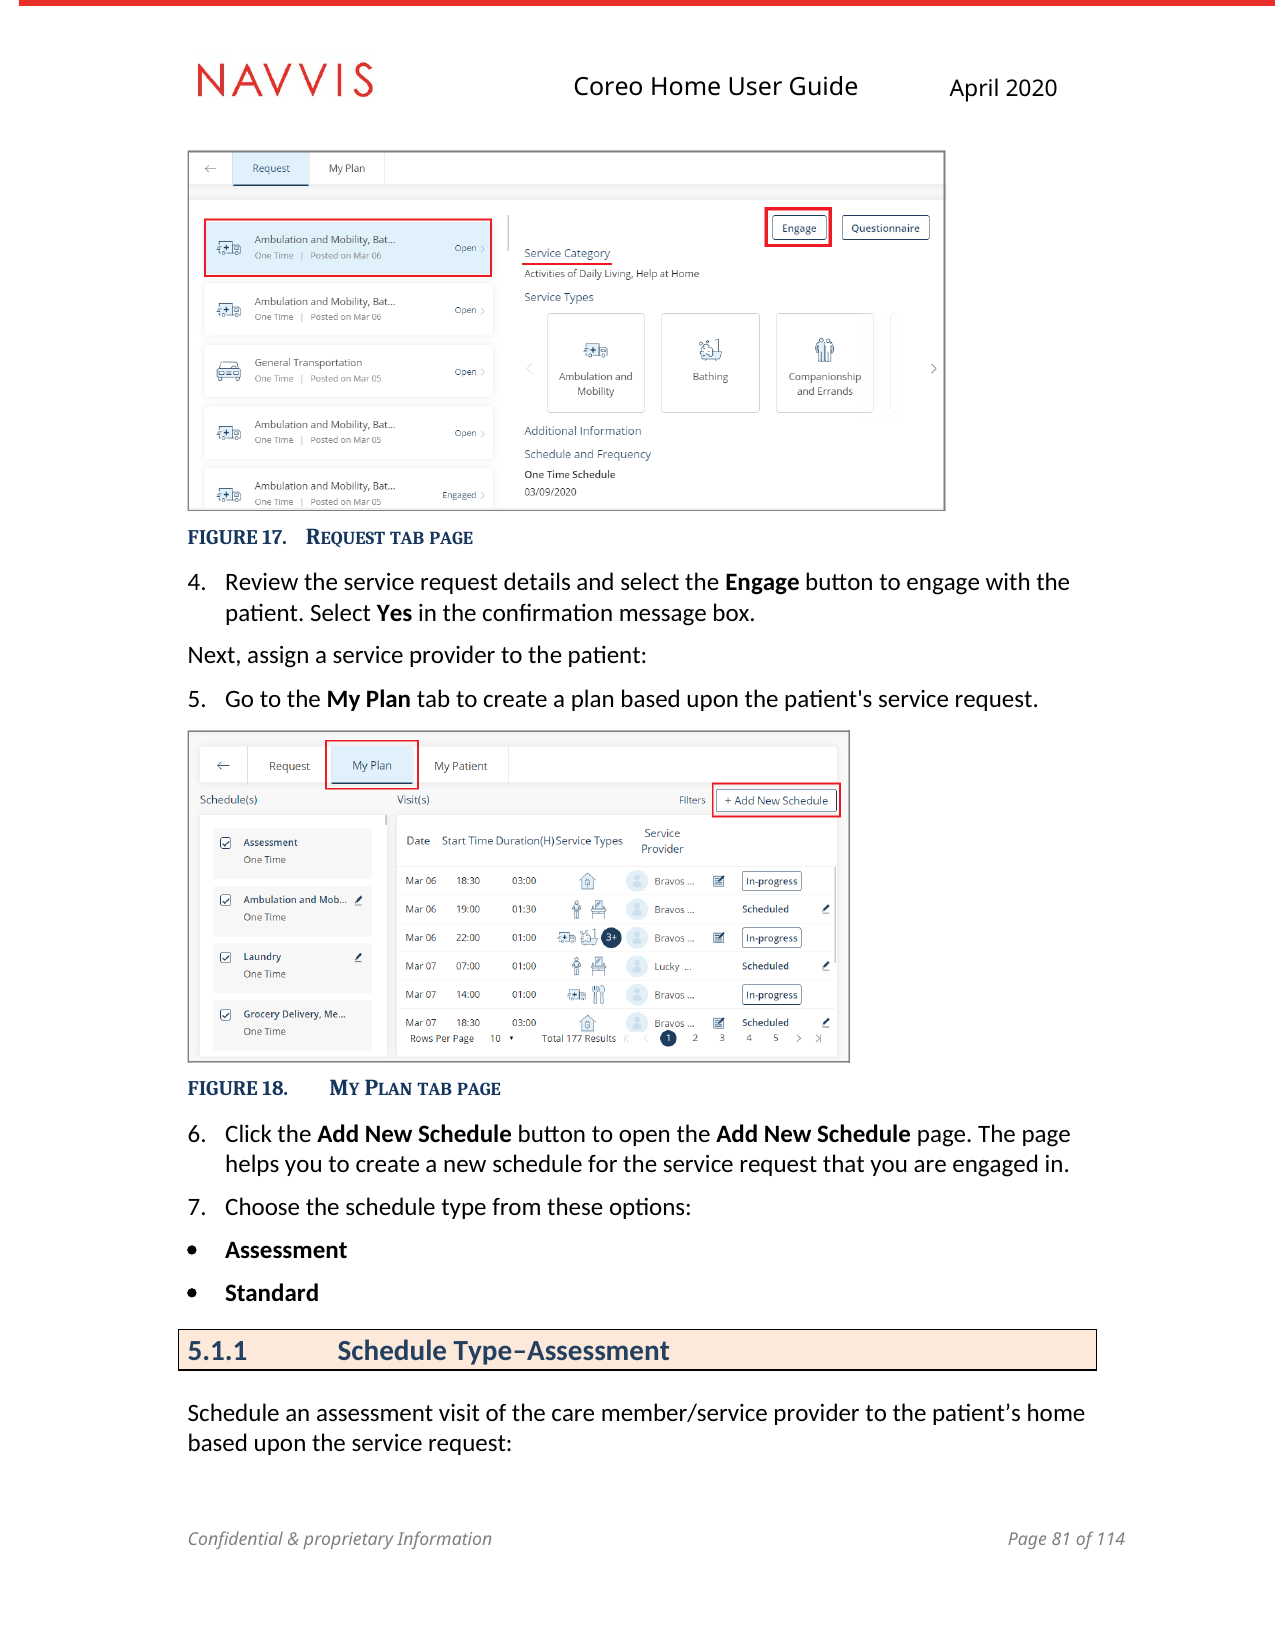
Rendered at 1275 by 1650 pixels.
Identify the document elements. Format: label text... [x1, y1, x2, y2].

subtitle Schedule Type–Assessment [179, 1330, 1096, 1369]
list Standard [187, 1277, 1087, 1308]
text Schedule an assessment visit of the care member/service provider to the patient’s home based upon the service request: [187, 1397, 1087, 1458]
list Assessment [187, 1234, 1087, 1265]
picture [187, 730, 851, 1063]
text Request tab page [187, 523, 1087, 550]
text Next, assign a service provider to the patient: [187, 640, 1087, 670]
text My Plan tab page [187, 1075, 1087, 1101]
list Choose the schedule type from these options: [187, 1191, 1087, 1222]
picture [187, 150, 947, 511]
picture [187, 55, 383, 104]
list Go to the My Plan tab to create a plan based upon the patient's service request. [187, 683, 1087, 713]
list Review the service request details and select the Engage button to engage with the patient. Select Yes in the confirmation message box. [187, 566, 1087, 627]
list Click the Add New Schedule button to open the Add New Schedule page. The page helps you to create a new schedule for the service request that you are engaged in. [187, 1118, 1087, 1179]
